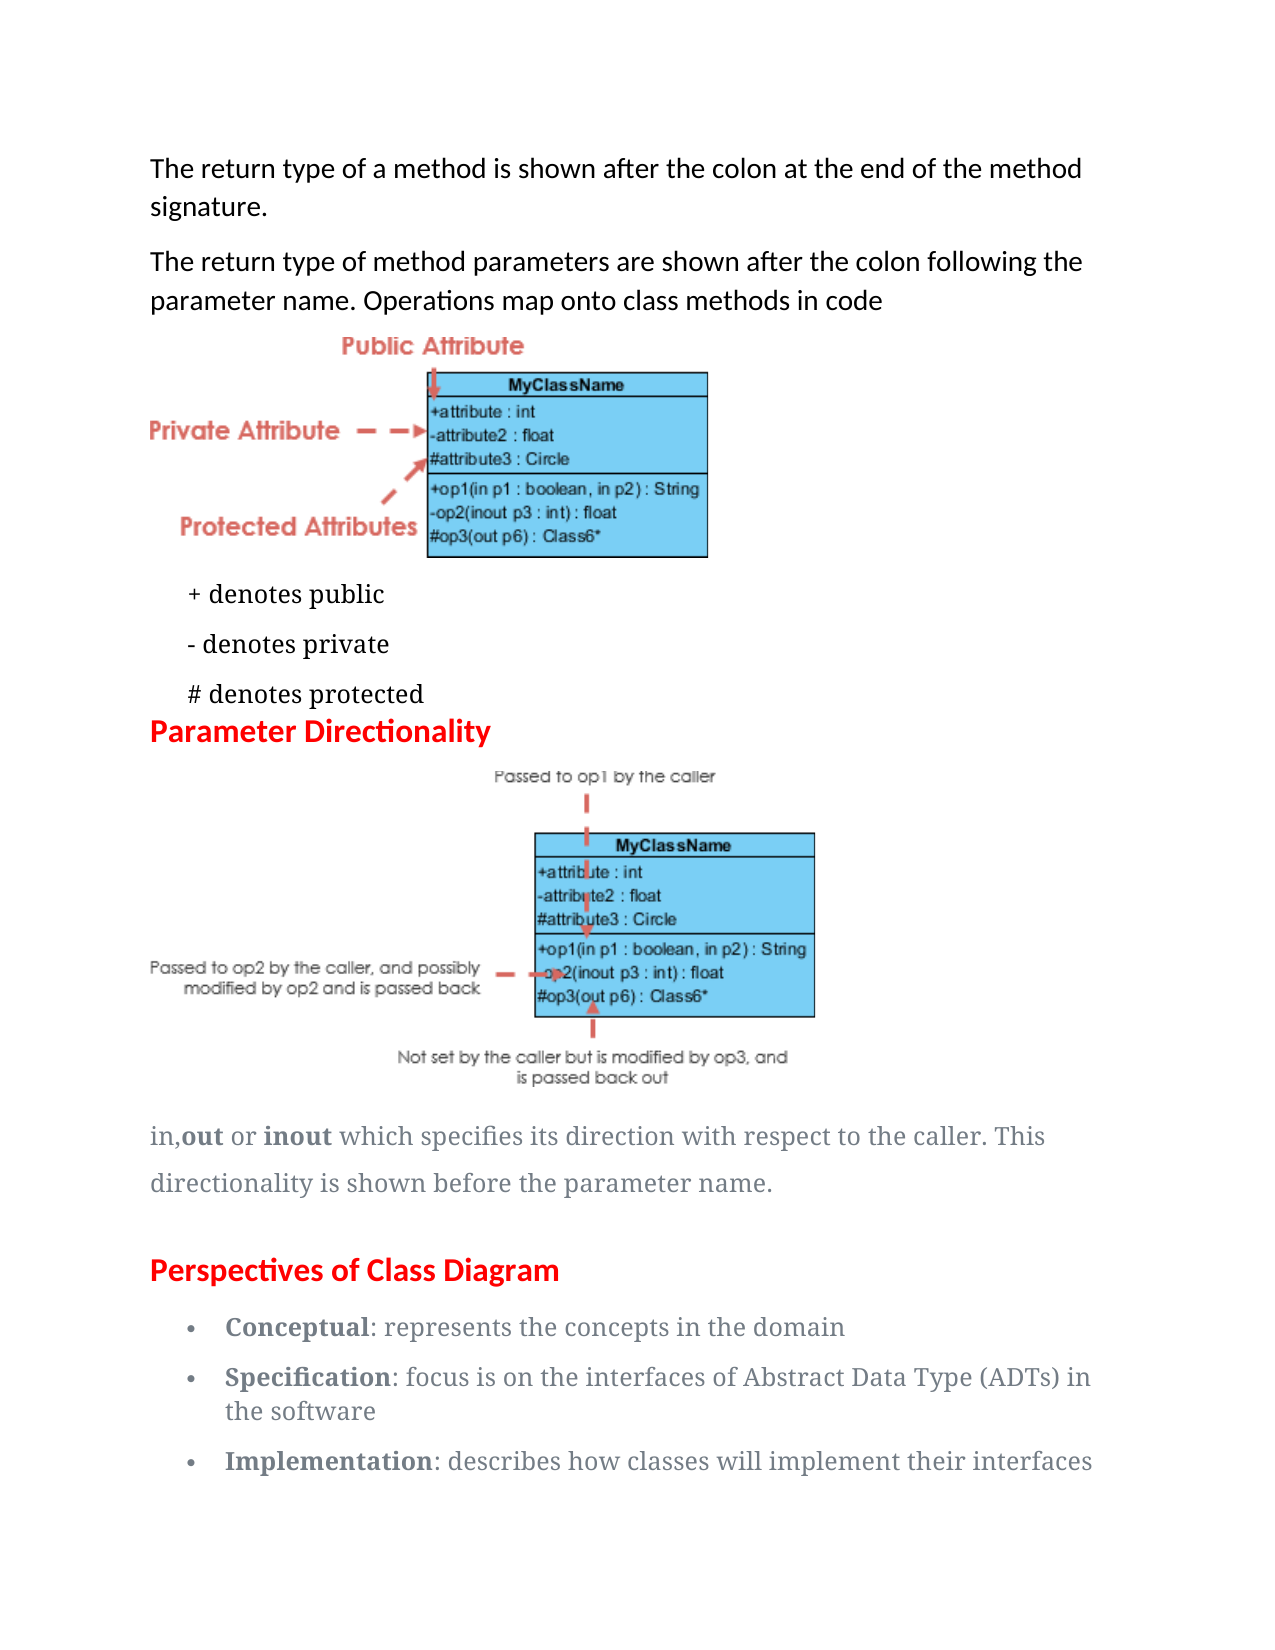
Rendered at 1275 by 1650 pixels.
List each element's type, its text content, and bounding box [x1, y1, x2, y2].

text The return type of a method is shown after the colon at the end of the method signature. [150, 150, 1125, 224]
picture [150, 771, 816, 1087]
list Specification: focus is on the interfaces of Abstract Data Type (ADTs) in the software [187, 1359, 1125, 1428]
text + denotes public [187, 577, 1125, 611]
list Implementation: describes how classes will implement their interfaces [187, 1443, 1125, 1477]
text Perspectives of Class Diagram [150, 1249, 1125, 1290]
text in,out or inout which specifies its direction with respect to the caller. This directionality is shown before the parameter name. [150, 1107, 1125, 1199]
text # denotes protected [187, 676, 1125, 710]
text The return type of method parameters are shown after the colon following the parameter name. Operations map onto class methods in code [150, 243, 1125, 318]
text Parameter Directionality [150, 710, 1125, 751]
text - denotes private [187, 627, 1125, 661]
picture [150, 337, 709, 558]
list Conceptual: represents the concepts in the domain [187, 1310, 1125, 1344]
